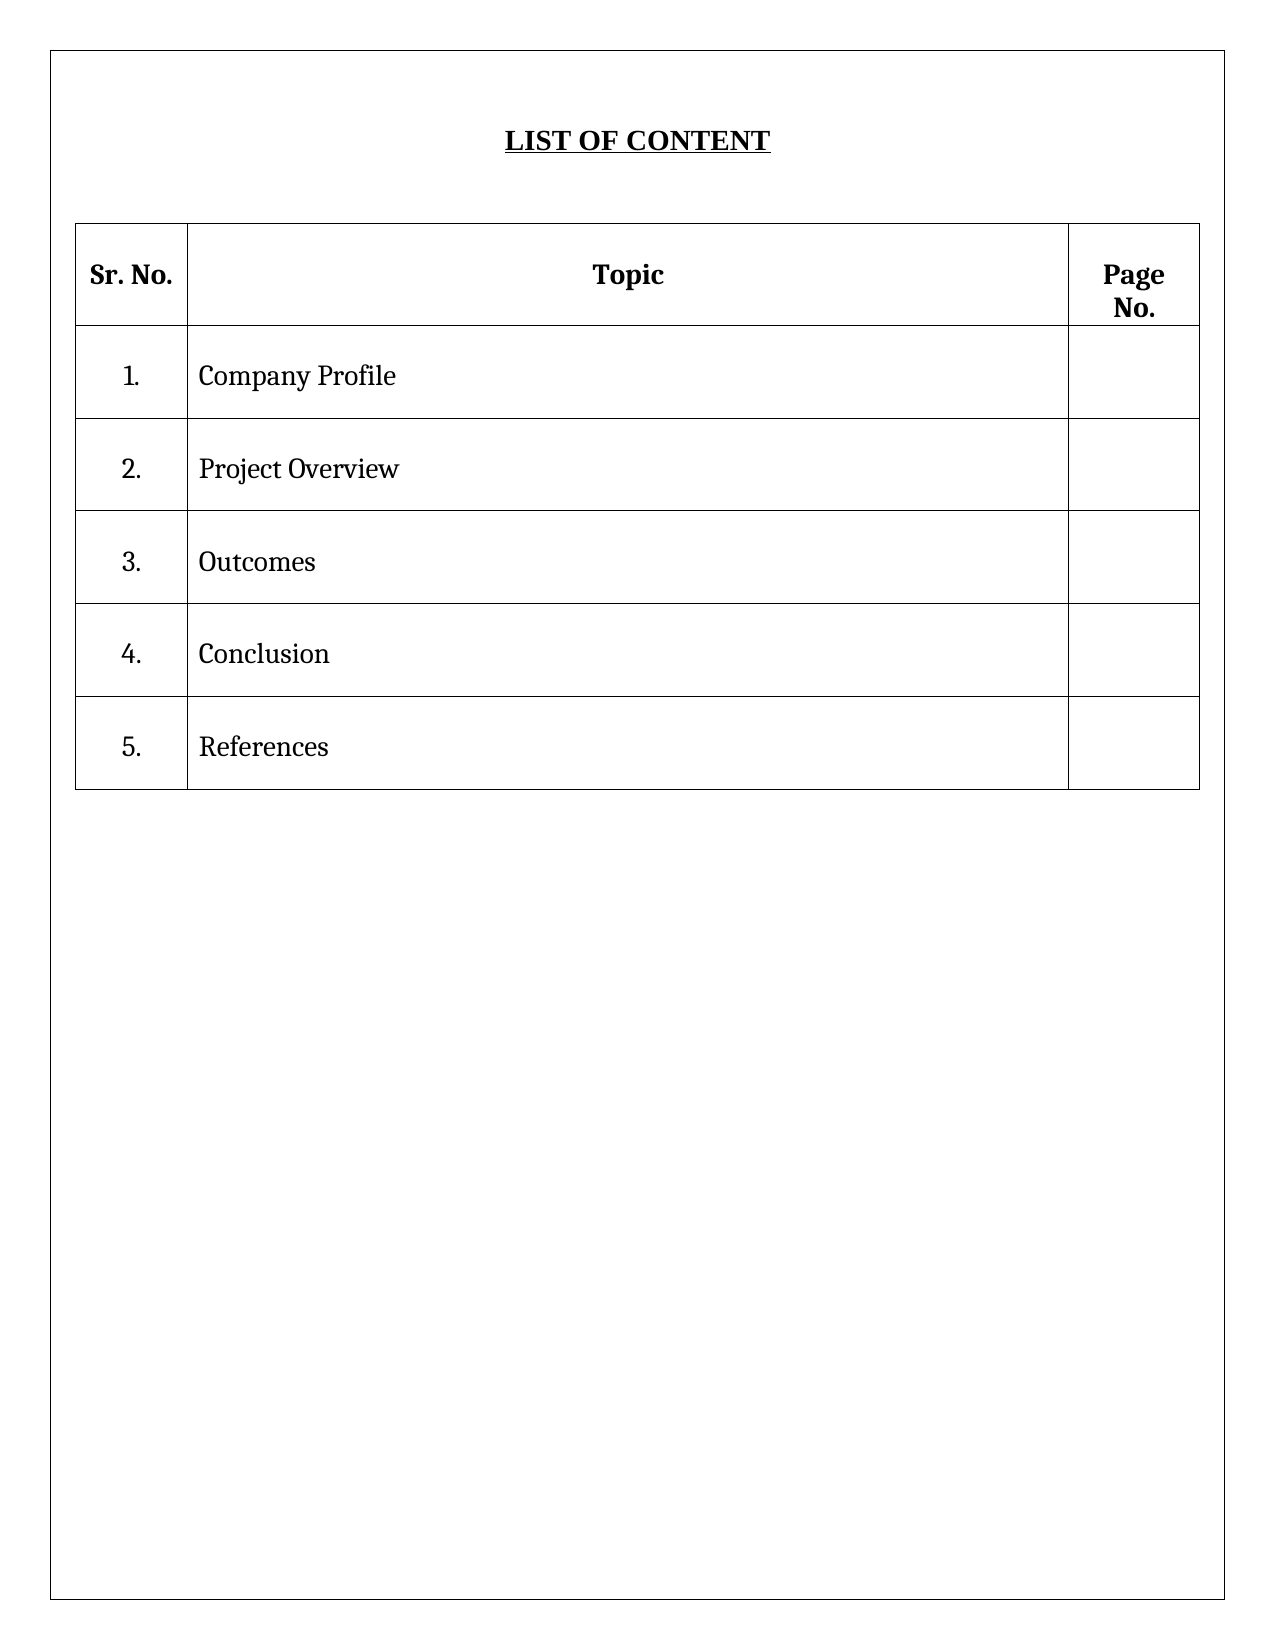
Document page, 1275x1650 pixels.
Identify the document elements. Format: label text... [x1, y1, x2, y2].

text LIST OF CONTENT [75, 123, 1200, 156]
table_cell [1069, 419, 1199, 510]
table_cell Outcomes [188, 511, 1068, 603]
table_cell 1. [76, 326, 187, 418]
table_cell [1069, 604, 1199, 696]
table_cell 5. [76, 697, 187, 788]
table_cell [1069, 326, 1199, 418]
table_cell References [188, 697, 1068, 788]
table_cell [1069, 511, 1199, 603]
table_cell 4. [76, 604, 187, 696]
table_cell 2. [76, 419, 187, 510]
table_header Topic [188, 224, 1068, 325]
table_cell Company Profile [188, 326, 1068, 418]
table_header Page No. [1069, 224, 1199, 325]
table_cell [1069, 697, 1199, 788]
table_cell Project Overview [188, 419, 1068, 510]
table_cell Conclusion [188, 604, 1068, 696]
table_cell 3. [76, 511, 187, 603]
table_header Sr. No. [76, 224, 187, 325]
